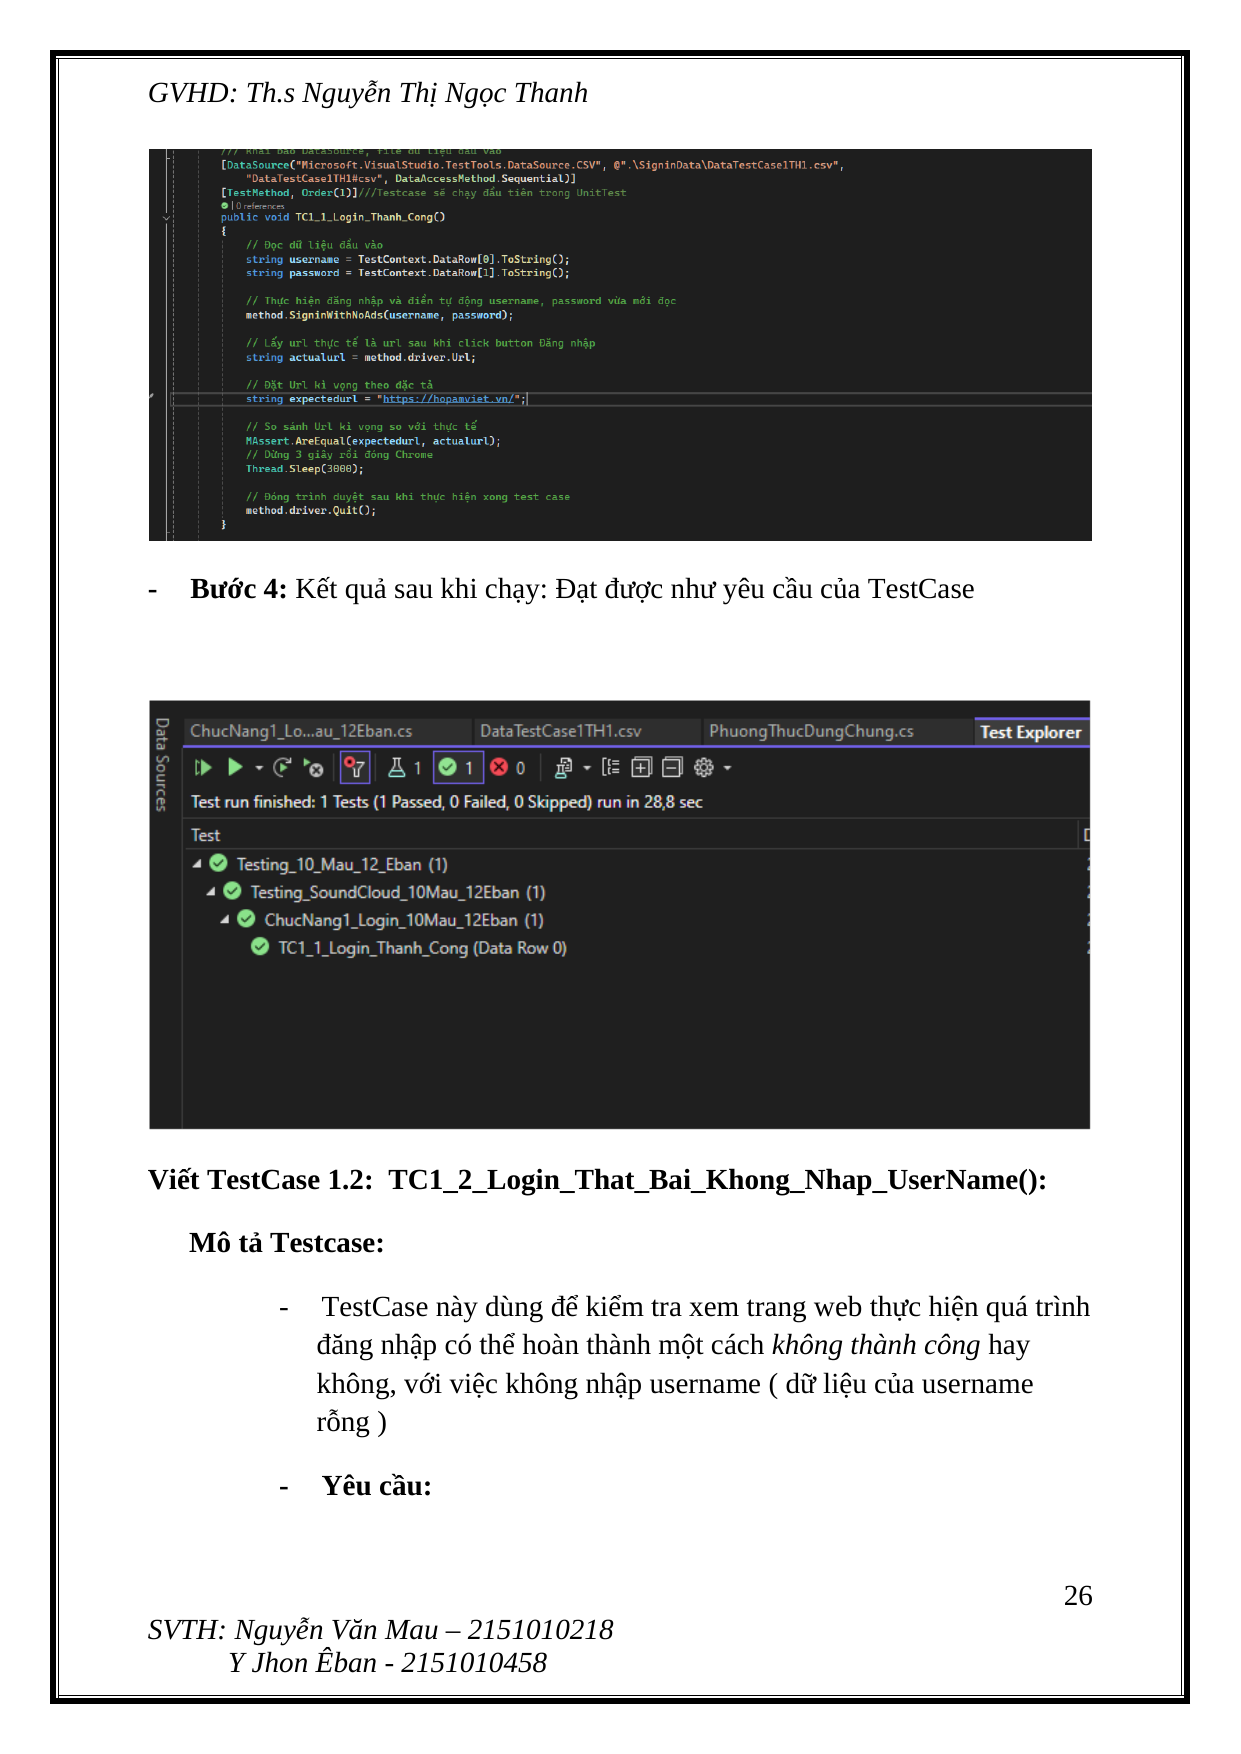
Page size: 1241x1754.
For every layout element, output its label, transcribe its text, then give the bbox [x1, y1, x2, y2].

text Viết TestCase 1.2: TC1_2_Login_That_Bai_Khong_Nhap_UserName(): [148, 1162, 1092, 1195]
text Mô tả Testcase: [185, 1225, 1092, 1259]
text - TestCase này dùng để kiểm tra xem trang web thực hiện quá trình đăng nhập có thể hoàn thành một cách không thành công hay không, với việc không nhập username ( dữ liệu của username rỗng ) [279, 1289, 1092, 1438]
picture [147, 698, 1093, 1132]
text - Bước 4: Kết quả sau khi chạy: Đạt được như yêu cầu của TestCase [148, 571, 1092, 605]
picture [147, 147, 1093, 542]
text - Yêu cầu: [279, 1468, 1092, 1502]
